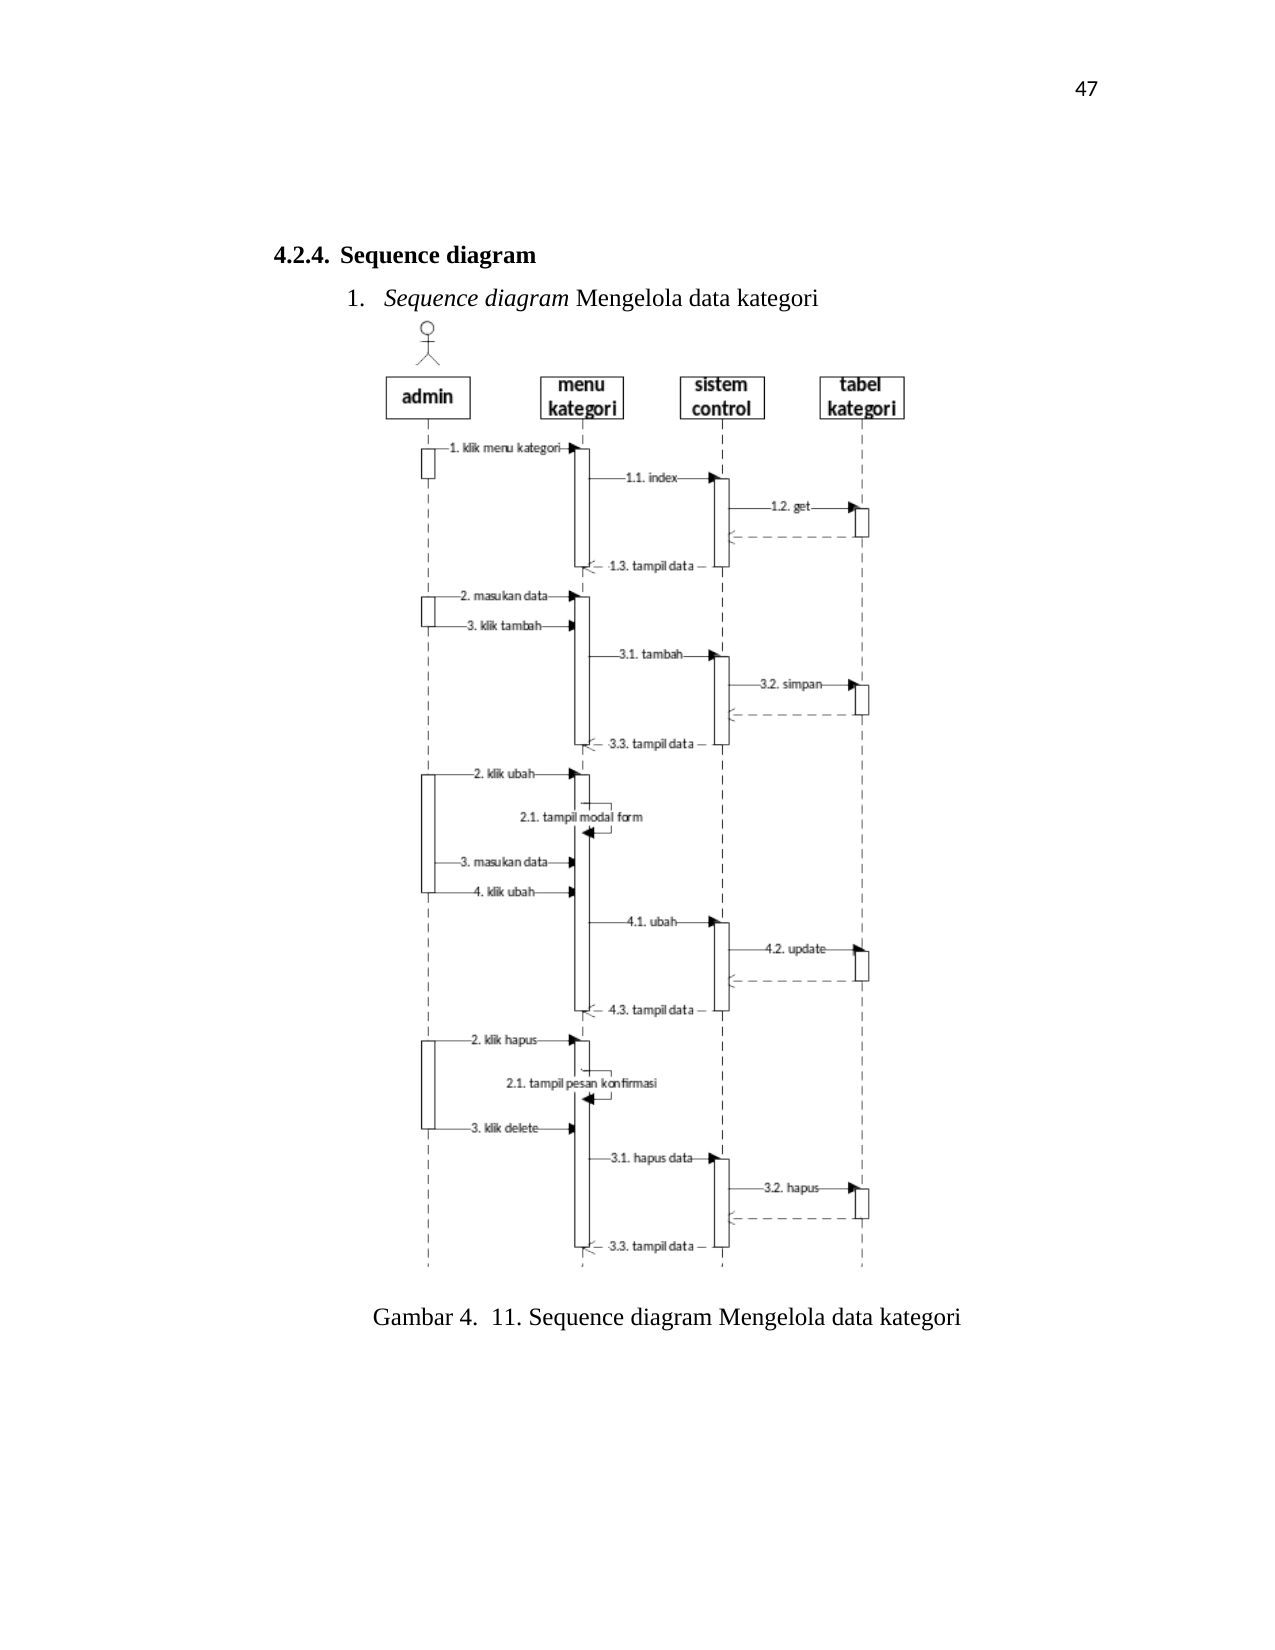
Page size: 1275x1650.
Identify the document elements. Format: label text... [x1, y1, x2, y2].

list Sequence diagram Mengelola data kategori [346, 283, 1098, 312]
subtitle Sequence diagram [274, 240, 1098, 269]
text Gambar 4. 11. Sequence diagram Mengelola data kategori [236, 1302, 1098, 1331]
